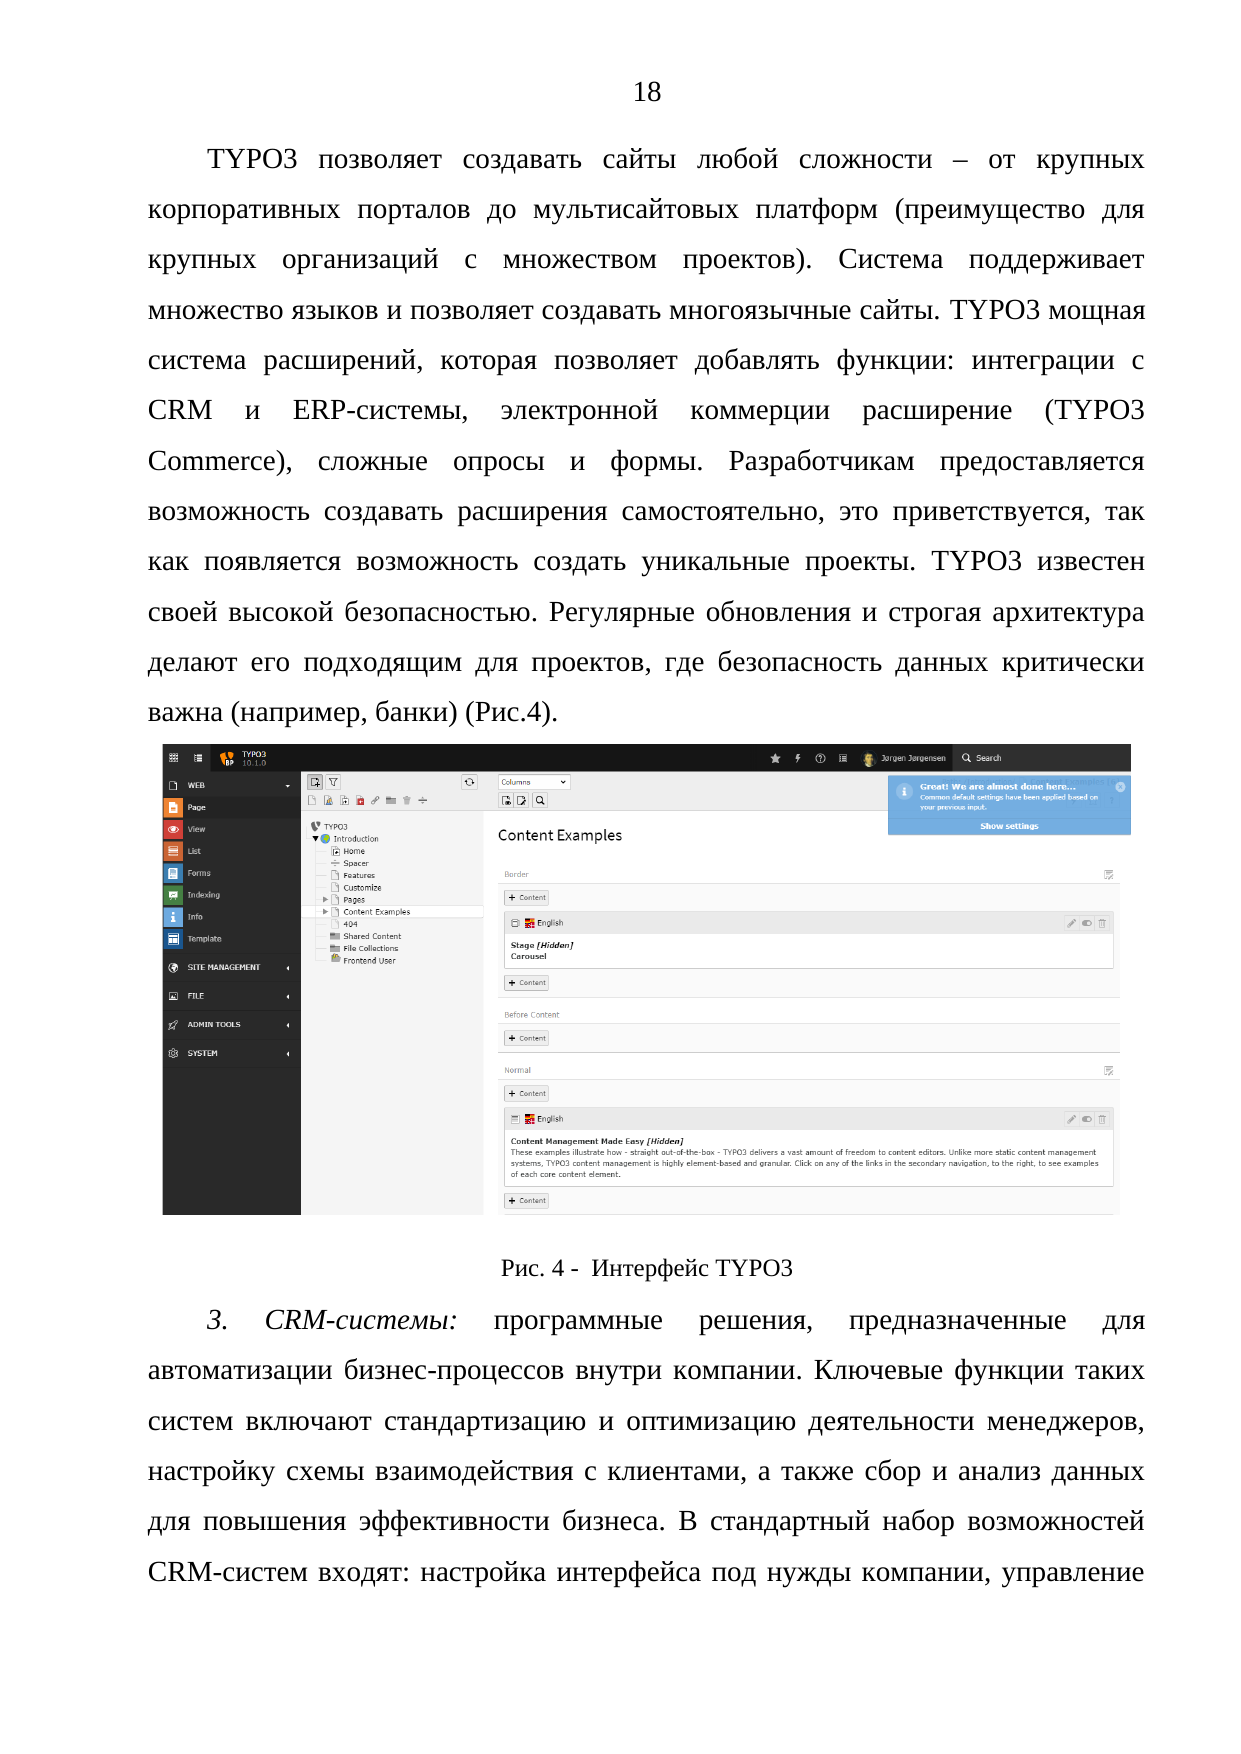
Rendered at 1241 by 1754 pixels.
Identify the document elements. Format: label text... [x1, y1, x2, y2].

text TYPO3 позволяет создавать сайты любой сложности – от крупных корпоративных порталов до мультисайтовых платформ (преимущество для крупных организаций с множеством проектов). Система поддерживает множество языков и позволяет создавать многоязычные сайты. TYPO3 мощная система расширений, которая позволяет добавлять функции: интеграции с CRM и ERP-системы, электронной коммерции расширение (TYPO3 Commerce), сложные опросы и формы. Разработчикам предоставляется возможность создавать расширения самостоятельно, это приветствуется, так как появляется возможность создать уникальные проекты. TYPO3 известен своей высокой безопасностью. Регулярные обновления и строгая архитектура делают его подходящим для проектов, где безопасность данных критически важна (например, банки) (Рис.4). [148, 141, 1146, 728]
picture [162, 744, 1131, 1215]
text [148, 1302, 1146, 1587]
text Рис. 4 - Интерфейс TYPO3 [148, 1253, 1146, 1281]
